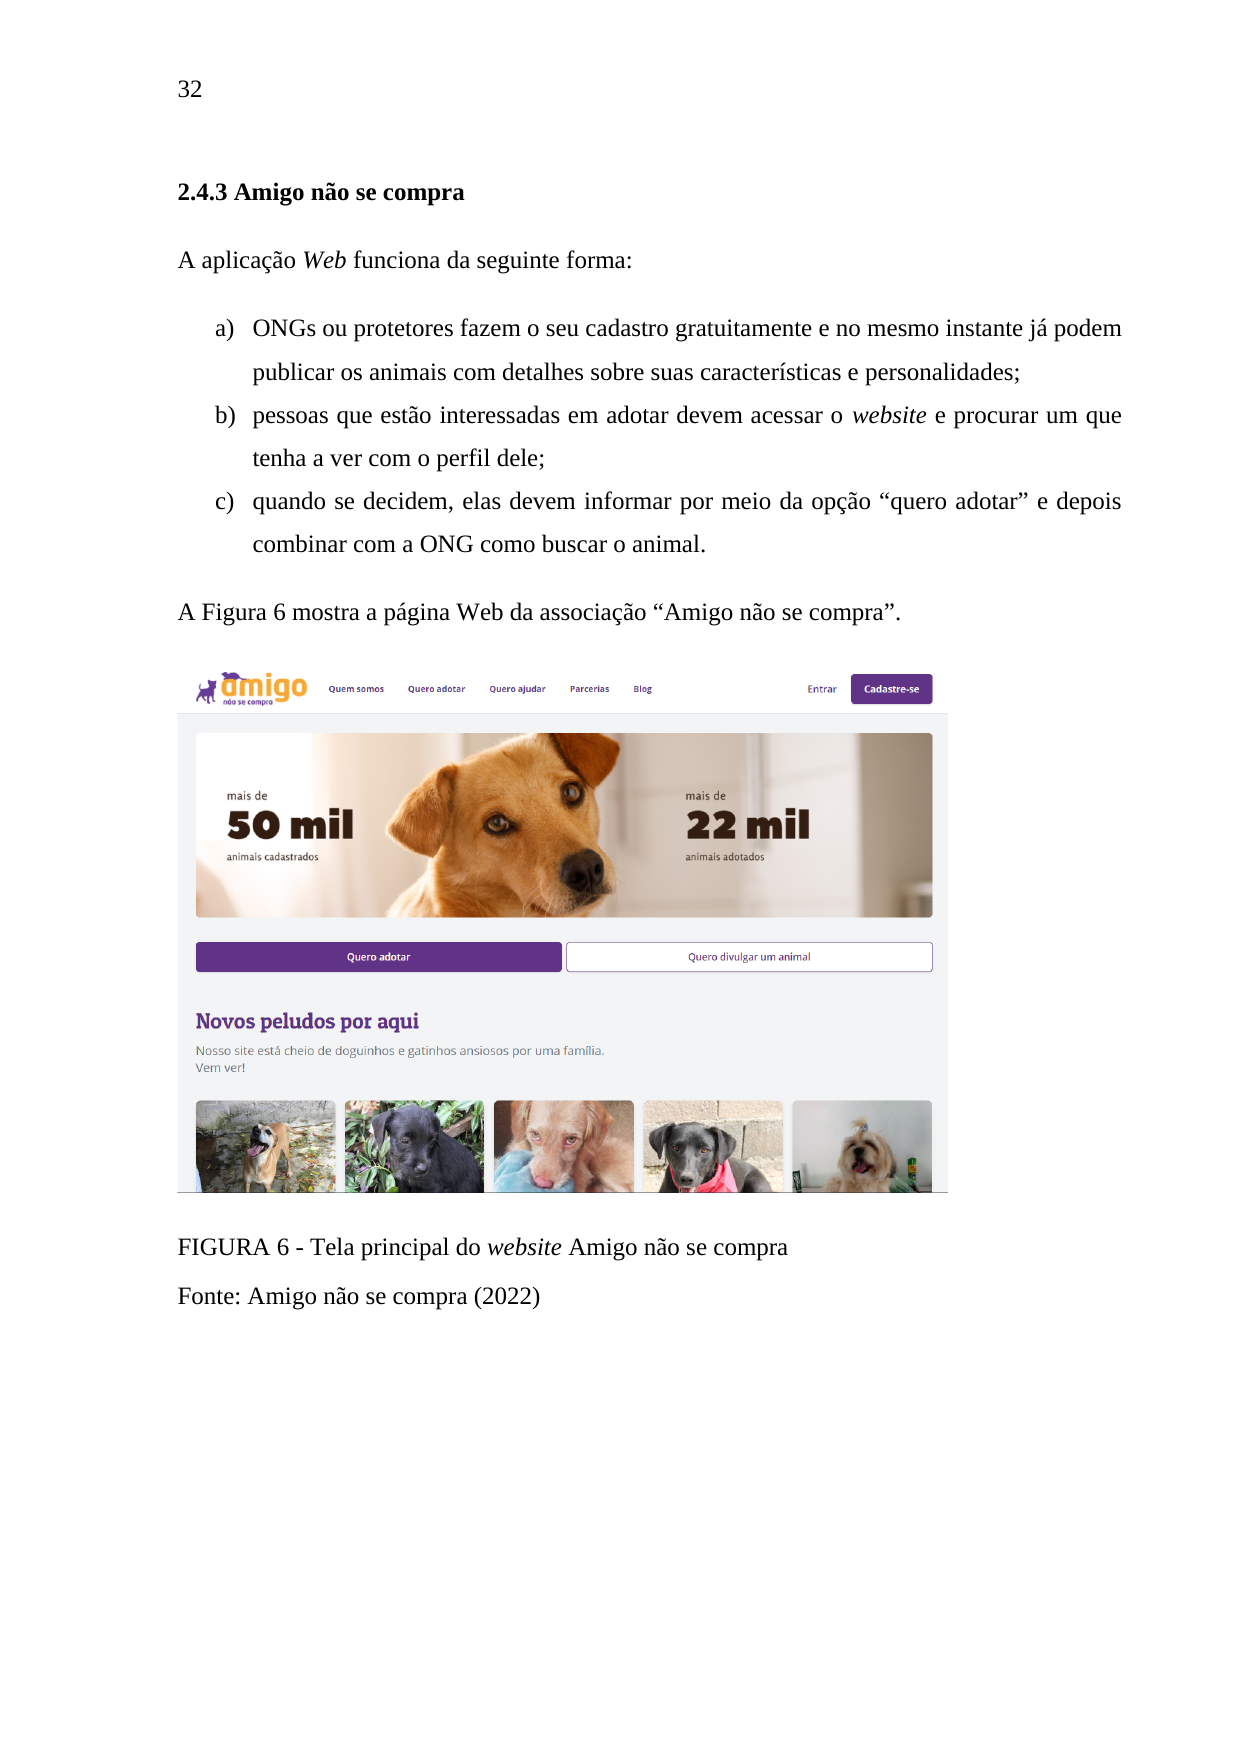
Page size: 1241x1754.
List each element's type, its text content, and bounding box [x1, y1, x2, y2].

text A Figura 6 mostra a página Web da associação “Amigo não se compra”. [177, 597, 1122, 626]
text A aplicação Web funciona da seguinte forma: [177, 245, 1122, 274]
list quando se decidem, elas devem informar por meio da opção “quero adotar” e depois combinar com a ONG como buscar o animal. [215, 486, 1122, 558]
subtitle 2.4.3 Amigo não se compra [177, 177, 1122, 206]
text Fonte: Amigo não se compra (2022) [177, 1281, 1122, 1310]
text FIGURA 6 - Tela principal do website Amigo não se compra [177, 1232, 1122, 1260]
picture [177, 665, 948, 1193]
list ONGs ou protetores fazem o seu cadastro gratuitamente e no mesmo instante já podem publicar os animais com detalhes sobre suas características e personalidades; [215, 313, 1122, 385]
list pessoas que estão interessadas em adotar devem acessar o website e procurar um que tenha a ver com o perfil dele; [215, 400, 1122, 472]
